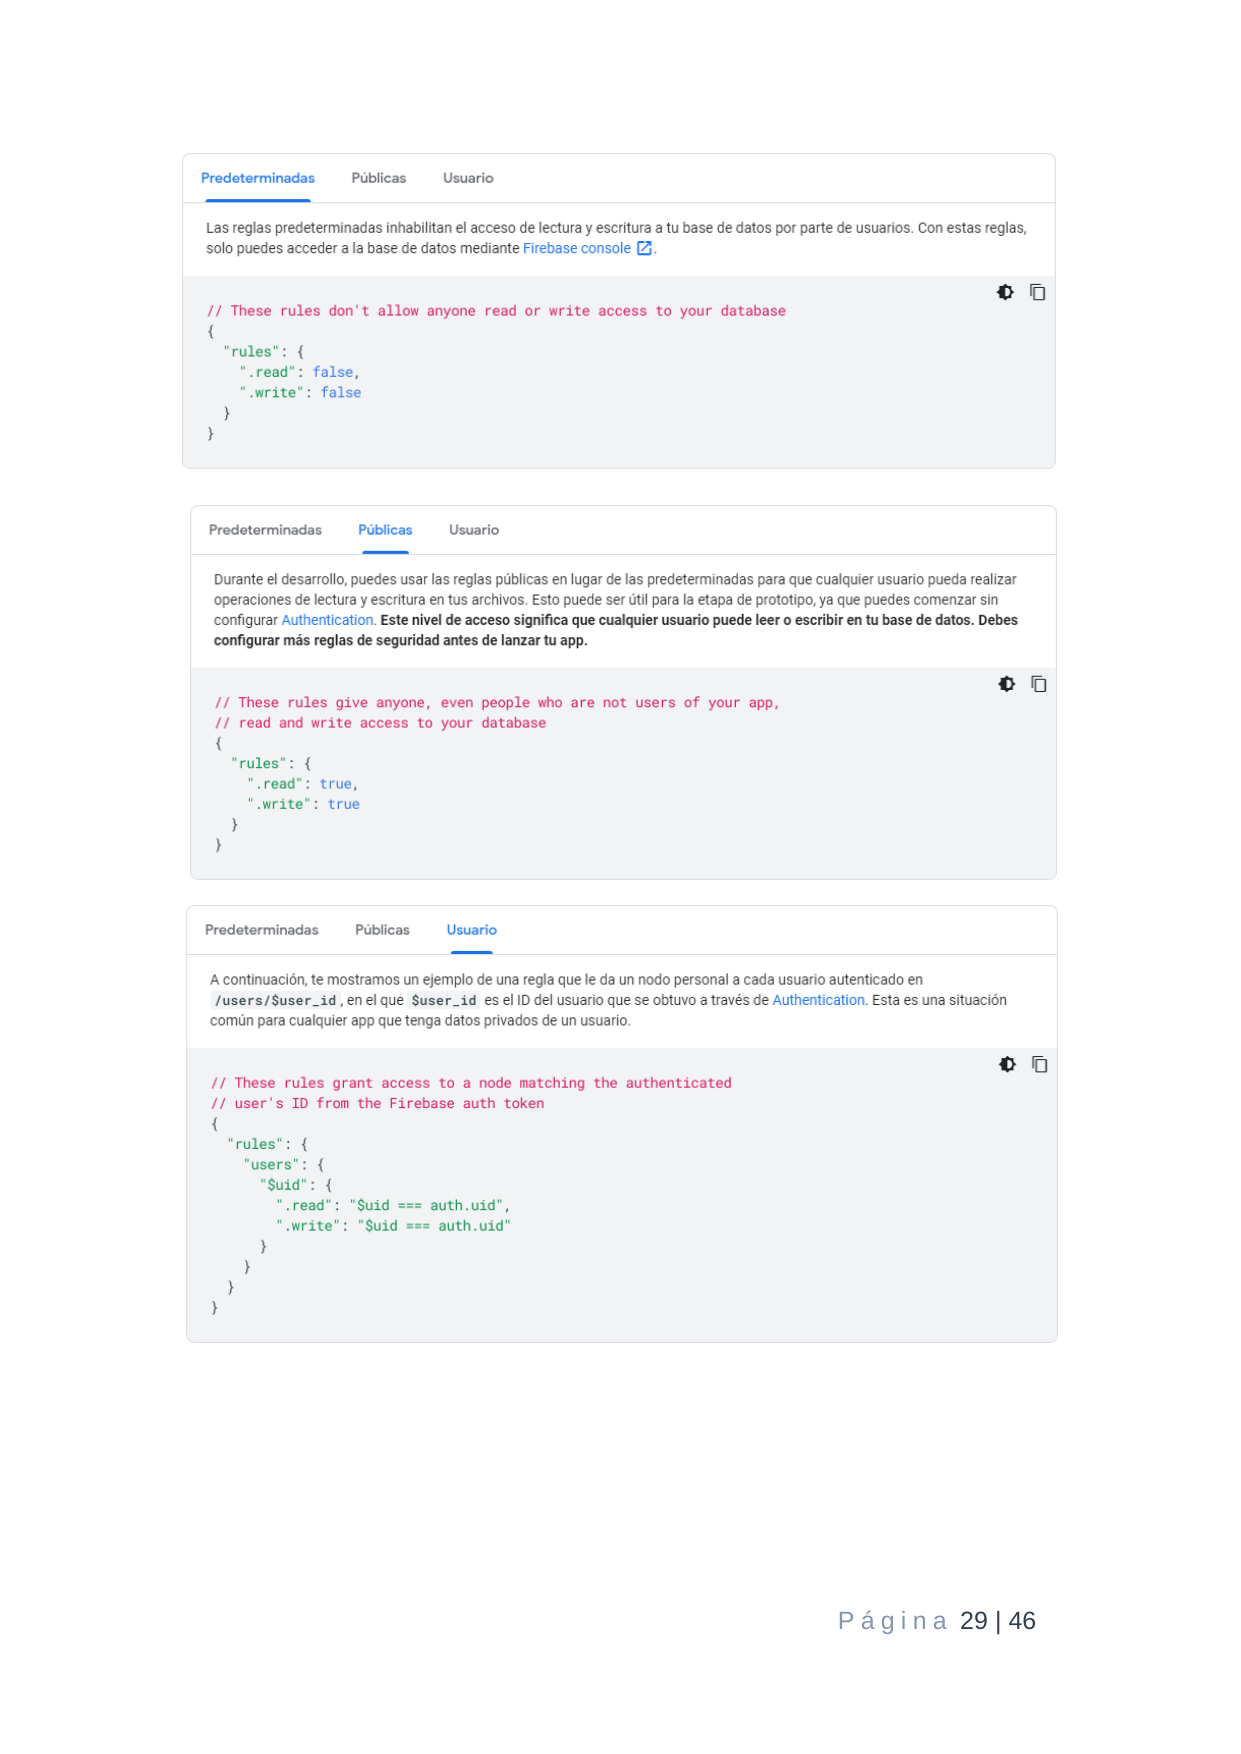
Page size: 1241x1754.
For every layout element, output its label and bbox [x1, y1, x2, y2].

picture [177, 495, 1063, 887]
picture [177, 905, 1063, 1350]
picture [177, 147, 1063, 477]
